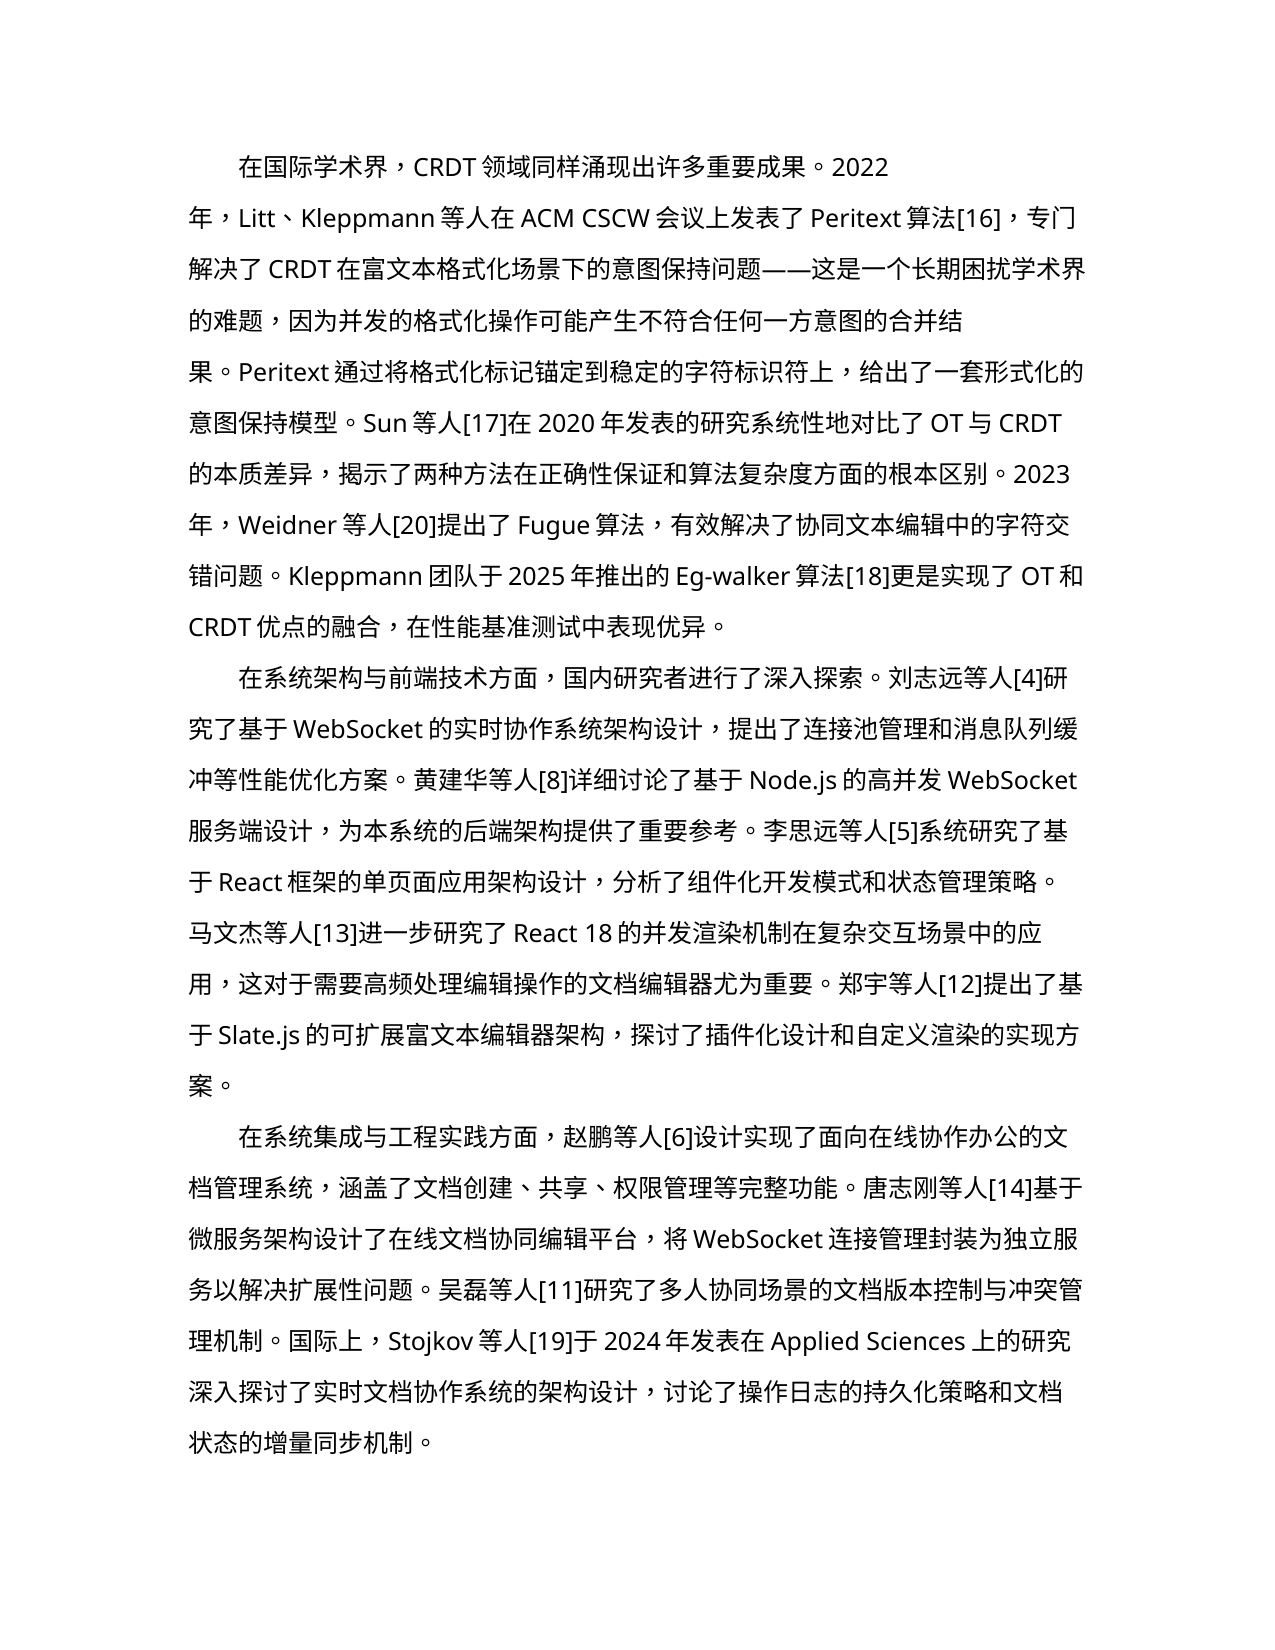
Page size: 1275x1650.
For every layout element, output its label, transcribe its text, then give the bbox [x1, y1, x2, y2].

text 在系统架构与前端技术方面，国内研究者进行了深入探索。刘志远等人[4]研究了基于WebSocket的实时协作系统架构设计，提出了连接池管理和消息队列缓冲等性能优化方案。黄建华等人[8]详细讨论了基于Node.js的高并发WebSocket服务端设计，为本系统的后端架构提供了重要参考。李思远等人[5]系统研究了基于React框架的单页面应用架构设计，分析了组件化开发模式和状态管理策略。马文杰等人[13]进一步研究了React 18的并发渲染机制在复杂交互场景中的应用，这对于需要高频处理编辑操作的文档编辑器尤为重要。郑宇等人[12]提出了基于Slate.js的可扩展富文本编辑器架构，探讨了插件化设计和自定义渲染的实现方案。 [188, 660, 1087, 1103]
text 在国际学术界，CRDT领域同样涌现出许多重要成果。2022年，Litt、Kleppmann等人在ACM CSCW会议上发表了Peritext算法[16]，专门解决了CRDT在富文本格式化场景下的意图保持问题——这是一个长期困扰学术界的难题，因为并发的格式化操作可能产生不符合任何一方意图的合并结果。Peritext通过将格式化标记锚定到稳定的字符标识符上，给出了一套形式化的意图保持模型。Sun等人[17]在2020年发表的研究系统性地对比了OT与CRDT的本质差异，揭示了两种方法在正确性保证和算法复杂度方面的根本区别。2023年，Weidner等人[20]提出了Fugue算法，有效解决了协同文本编辑中的字符交错问题。Kleppmann团队于2025年推出的Eg-walker算法[18]更是实现了OT和CRDT优点的融合，在性能基准测试中表现优异。 [188, 150, 1087, 643]
text 在系统集成与工程实践方面，赵鹏等人[6]设计实现了面向在线协作办公的文档管理系统，涵盖了文档创建、共享、权限管理等完整功能。唐志刚等人[14]基于微服务架构设计了在线文档协同编辑平台，将WebSocket连接管理封装为独立服务以解决扩展性问题。吴磊等人[11]研究了多人协同场景的文档版本控制与冲突管理机制。国际上，Stojkov等人[19]于2024年发表在Applied Sciences上的研究深入探讨了实时文档协作系统的架构设计，讨论了操作日志的持久化策略和文档状态的增量同步机制。 [188, 1120, 1087, 1460]
